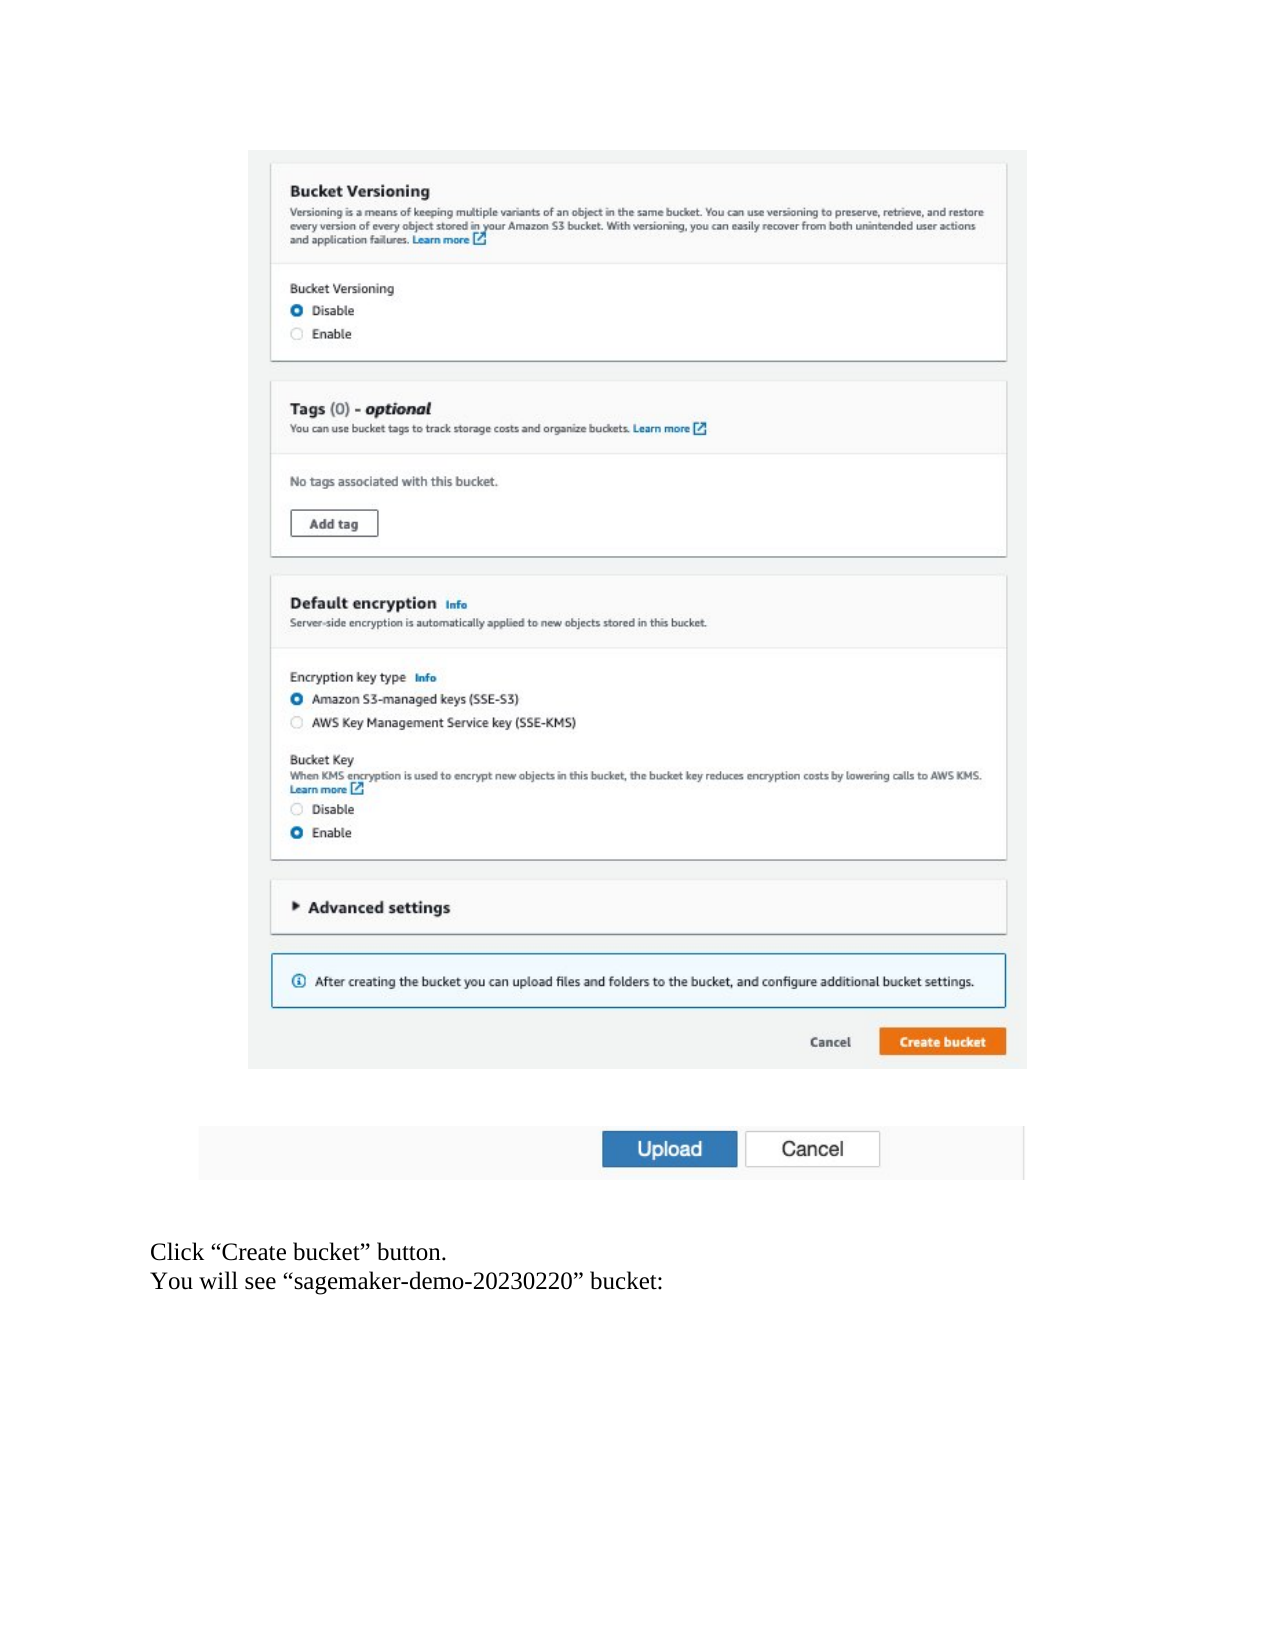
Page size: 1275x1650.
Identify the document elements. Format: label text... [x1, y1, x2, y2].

picture [198, 1126, 1077, 1180]
picture [248, 150, 1027, 1069]
text You will see “sagemaker-demo-20230220” bucket: [150, 1266, 1125, 1295]
text Click “Create bucket” button. [150, 1237, 1125, 1266]
